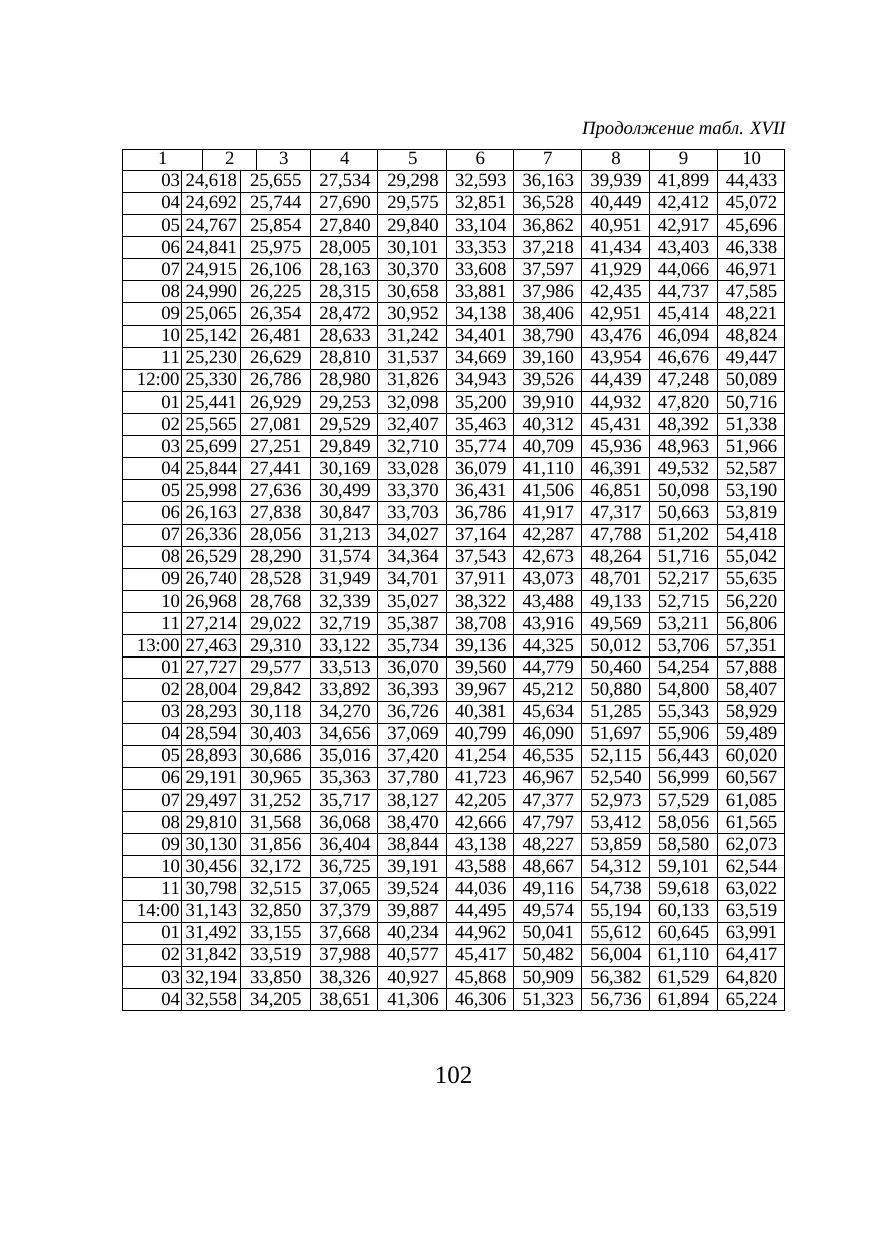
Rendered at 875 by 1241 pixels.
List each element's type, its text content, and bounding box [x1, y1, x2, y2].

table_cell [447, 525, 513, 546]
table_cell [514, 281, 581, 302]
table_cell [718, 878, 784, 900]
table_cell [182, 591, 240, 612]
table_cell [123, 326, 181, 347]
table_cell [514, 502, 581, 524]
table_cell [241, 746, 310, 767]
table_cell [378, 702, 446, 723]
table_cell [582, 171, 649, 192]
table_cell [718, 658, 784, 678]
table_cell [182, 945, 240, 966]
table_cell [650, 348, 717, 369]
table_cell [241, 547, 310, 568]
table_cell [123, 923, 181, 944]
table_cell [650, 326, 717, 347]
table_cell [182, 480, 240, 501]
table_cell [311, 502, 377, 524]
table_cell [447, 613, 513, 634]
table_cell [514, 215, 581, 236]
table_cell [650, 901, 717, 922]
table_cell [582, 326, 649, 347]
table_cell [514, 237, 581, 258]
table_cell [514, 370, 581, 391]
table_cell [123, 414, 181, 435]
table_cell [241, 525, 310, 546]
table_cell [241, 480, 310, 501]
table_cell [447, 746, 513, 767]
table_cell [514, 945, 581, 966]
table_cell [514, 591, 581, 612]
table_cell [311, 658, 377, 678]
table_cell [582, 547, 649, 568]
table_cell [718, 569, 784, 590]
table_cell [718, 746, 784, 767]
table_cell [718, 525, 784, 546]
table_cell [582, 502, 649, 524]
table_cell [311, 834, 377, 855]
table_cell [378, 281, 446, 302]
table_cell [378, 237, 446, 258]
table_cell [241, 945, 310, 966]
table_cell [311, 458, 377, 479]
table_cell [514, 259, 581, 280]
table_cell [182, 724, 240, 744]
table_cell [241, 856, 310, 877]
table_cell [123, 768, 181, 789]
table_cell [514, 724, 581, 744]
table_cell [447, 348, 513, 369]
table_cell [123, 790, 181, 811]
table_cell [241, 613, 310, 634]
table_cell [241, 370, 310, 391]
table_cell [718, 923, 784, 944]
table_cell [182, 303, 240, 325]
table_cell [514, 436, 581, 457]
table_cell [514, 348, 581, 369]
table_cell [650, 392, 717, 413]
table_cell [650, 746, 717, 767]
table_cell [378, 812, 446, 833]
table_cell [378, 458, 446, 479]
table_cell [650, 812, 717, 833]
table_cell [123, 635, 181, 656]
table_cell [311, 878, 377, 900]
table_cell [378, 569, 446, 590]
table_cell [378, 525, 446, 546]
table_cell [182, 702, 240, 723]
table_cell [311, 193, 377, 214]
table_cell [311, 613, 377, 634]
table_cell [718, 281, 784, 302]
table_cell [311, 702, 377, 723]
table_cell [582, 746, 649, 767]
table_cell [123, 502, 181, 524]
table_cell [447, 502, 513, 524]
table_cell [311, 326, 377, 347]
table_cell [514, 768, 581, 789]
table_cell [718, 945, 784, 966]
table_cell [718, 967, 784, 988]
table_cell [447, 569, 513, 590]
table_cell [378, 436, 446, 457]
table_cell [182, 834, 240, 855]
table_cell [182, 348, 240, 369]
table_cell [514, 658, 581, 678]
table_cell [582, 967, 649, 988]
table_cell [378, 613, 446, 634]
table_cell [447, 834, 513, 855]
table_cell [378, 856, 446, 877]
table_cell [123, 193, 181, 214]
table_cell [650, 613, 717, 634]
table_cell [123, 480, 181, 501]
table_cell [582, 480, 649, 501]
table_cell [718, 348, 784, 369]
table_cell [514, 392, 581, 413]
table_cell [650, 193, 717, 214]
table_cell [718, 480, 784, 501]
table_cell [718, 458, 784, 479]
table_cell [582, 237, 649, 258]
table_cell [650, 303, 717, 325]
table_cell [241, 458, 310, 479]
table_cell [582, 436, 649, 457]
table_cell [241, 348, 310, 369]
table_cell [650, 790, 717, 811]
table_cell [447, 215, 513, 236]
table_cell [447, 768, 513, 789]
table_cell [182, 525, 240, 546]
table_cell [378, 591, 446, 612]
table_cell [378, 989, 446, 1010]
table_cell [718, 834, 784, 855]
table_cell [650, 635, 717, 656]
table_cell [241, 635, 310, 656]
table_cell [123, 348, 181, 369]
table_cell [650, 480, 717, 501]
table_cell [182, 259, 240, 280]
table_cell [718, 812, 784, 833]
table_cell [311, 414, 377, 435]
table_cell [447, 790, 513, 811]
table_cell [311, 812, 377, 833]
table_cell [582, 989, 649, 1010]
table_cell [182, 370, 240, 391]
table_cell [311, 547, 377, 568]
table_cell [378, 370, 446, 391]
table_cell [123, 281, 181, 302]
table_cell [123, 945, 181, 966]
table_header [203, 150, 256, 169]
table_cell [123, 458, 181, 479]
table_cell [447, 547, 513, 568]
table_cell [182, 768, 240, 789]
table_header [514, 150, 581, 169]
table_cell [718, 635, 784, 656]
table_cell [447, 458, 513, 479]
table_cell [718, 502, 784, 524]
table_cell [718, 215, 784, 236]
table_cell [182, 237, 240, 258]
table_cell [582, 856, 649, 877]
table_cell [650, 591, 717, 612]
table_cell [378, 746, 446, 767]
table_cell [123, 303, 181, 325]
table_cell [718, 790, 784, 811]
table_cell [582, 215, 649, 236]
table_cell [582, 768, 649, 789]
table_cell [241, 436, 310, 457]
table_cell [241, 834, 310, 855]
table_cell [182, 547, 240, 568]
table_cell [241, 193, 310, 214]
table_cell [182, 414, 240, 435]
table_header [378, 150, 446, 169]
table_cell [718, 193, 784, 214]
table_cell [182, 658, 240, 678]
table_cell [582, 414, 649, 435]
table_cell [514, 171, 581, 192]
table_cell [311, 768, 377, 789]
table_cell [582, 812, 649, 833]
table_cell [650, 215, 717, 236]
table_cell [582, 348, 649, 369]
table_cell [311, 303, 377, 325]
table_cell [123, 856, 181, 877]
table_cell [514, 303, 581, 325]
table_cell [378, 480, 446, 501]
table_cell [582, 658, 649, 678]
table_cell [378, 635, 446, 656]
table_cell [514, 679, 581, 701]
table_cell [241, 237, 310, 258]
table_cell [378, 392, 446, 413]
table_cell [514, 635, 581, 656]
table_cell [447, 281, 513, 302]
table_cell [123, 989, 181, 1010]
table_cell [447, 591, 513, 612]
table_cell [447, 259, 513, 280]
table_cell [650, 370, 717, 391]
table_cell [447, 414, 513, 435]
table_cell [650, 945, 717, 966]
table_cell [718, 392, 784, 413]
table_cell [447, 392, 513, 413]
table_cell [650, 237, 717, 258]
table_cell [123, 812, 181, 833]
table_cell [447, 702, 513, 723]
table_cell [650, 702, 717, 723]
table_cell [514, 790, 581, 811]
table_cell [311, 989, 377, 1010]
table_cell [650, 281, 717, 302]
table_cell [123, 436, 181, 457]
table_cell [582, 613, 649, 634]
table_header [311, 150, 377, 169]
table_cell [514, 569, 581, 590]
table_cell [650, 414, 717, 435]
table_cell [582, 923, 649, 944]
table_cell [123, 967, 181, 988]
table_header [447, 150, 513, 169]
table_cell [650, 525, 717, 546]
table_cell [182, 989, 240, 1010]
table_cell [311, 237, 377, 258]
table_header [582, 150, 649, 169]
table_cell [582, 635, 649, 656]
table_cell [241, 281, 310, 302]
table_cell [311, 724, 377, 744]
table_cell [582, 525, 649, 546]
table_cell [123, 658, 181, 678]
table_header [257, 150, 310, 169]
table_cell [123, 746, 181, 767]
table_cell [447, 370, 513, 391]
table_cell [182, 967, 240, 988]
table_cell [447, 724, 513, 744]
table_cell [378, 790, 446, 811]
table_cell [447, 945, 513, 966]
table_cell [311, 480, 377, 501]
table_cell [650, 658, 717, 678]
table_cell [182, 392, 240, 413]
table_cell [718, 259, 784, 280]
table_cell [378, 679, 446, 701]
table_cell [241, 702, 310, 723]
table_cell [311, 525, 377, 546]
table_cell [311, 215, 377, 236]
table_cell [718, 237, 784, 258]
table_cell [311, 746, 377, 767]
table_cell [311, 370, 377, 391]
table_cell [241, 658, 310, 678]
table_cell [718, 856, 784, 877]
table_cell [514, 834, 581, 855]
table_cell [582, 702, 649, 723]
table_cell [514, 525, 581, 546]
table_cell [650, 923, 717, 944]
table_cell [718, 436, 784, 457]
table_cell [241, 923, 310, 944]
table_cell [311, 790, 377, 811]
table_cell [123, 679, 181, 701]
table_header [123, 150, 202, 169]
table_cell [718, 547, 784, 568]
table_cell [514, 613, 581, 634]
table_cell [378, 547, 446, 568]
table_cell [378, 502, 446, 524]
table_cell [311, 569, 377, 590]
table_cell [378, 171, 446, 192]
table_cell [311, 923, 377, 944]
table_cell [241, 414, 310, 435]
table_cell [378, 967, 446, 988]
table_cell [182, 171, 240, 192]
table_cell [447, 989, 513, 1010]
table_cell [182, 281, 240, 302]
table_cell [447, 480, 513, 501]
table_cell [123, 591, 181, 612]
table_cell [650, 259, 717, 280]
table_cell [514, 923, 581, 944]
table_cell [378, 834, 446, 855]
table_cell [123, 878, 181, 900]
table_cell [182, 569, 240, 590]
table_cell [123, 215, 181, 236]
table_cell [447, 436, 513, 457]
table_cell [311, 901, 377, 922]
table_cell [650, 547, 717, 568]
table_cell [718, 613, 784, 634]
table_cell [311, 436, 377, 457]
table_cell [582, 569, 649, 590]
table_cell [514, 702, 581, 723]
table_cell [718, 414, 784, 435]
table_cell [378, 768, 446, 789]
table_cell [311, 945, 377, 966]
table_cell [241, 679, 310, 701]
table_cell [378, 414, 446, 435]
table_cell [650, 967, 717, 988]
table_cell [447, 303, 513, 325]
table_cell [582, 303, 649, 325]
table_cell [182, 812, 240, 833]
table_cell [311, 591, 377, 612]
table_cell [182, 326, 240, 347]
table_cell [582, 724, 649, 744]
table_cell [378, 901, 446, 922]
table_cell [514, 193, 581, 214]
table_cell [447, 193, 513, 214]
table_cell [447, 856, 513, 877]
subtitle 102 [198, 1060, 709, 1089]
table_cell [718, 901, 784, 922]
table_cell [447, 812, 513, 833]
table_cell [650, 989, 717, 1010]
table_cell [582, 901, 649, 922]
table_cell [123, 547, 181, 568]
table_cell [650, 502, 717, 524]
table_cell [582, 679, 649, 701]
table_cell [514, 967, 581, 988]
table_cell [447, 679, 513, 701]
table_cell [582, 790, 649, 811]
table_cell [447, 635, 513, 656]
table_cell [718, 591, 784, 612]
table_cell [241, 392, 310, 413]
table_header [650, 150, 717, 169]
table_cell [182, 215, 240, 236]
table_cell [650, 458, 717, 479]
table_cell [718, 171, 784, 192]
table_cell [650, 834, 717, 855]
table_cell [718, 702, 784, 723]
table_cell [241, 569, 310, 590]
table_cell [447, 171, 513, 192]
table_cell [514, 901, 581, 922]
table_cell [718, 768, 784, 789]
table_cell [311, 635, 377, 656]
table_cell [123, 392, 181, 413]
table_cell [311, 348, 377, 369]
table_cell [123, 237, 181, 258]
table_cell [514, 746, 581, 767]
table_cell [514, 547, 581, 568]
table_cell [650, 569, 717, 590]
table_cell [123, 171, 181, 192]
text Продолжение табл. XVII [77, 117, 785, 139]
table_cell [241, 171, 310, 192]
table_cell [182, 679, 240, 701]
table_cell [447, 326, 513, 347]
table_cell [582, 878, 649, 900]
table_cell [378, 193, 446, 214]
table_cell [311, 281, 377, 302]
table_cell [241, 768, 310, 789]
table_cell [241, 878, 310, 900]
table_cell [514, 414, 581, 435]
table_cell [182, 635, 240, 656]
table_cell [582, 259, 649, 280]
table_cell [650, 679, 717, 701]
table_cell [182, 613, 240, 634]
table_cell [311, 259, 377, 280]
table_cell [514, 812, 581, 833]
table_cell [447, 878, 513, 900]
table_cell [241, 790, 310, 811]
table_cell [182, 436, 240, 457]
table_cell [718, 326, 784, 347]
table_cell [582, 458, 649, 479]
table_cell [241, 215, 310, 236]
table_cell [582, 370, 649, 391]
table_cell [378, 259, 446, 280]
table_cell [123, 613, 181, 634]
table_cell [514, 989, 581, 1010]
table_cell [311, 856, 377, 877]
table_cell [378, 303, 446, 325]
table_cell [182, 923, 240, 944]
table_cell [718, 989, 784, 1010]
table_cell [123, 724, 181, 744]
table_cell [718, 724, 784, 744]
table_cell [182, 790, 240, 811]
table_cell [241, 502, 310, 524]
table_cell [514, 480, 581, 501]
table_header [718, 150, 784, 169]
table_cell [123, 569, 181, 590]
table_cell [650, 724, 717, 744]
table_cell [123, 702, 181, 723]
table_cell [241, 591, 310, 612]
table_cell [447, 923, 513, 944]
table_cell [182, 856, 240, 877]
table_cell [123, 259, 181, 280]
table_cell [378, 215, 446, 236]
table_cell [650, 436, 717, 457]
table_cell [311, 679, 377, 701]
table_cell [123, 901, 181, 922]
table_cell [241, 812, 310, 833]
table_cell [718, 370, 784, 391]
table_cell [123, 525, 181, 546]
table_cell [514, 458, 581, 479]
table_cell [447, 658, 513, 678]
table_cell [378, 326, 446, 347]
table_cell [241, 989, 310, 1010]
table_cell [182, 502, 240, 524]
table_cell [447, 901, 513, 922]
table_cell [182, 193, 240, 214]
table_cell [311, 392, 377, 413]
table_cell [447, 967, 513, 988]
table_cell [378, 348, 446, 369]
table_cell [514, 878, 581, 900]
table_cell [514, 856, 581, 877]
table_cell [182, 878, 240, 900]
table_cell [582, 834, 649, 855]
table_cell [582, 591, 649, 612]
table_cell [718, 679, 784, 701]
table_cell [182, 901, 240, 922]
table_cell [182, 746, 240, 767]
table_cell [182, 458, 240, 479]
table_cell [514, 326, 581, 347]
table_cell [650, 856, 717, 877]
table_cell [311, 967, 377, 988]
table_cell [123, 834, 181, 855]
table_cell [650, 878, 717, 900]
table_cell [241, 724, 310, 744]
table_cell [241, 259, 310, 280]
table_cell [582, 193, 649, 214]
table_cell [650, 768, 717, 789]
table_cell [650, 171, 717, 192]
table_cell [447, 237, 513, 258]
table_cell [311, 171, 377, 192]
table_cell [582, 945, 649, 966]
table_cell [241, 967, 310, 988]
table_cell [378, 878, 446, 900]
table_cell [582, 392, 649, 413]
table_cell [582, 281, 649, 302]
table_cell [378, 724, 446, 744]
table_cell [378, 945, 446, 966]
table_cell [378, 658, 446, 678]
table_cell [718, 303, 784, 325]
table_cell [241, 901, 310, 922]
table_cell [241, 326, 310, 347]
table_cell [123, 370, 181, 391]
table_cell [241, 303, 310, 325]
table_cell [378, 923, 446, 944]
